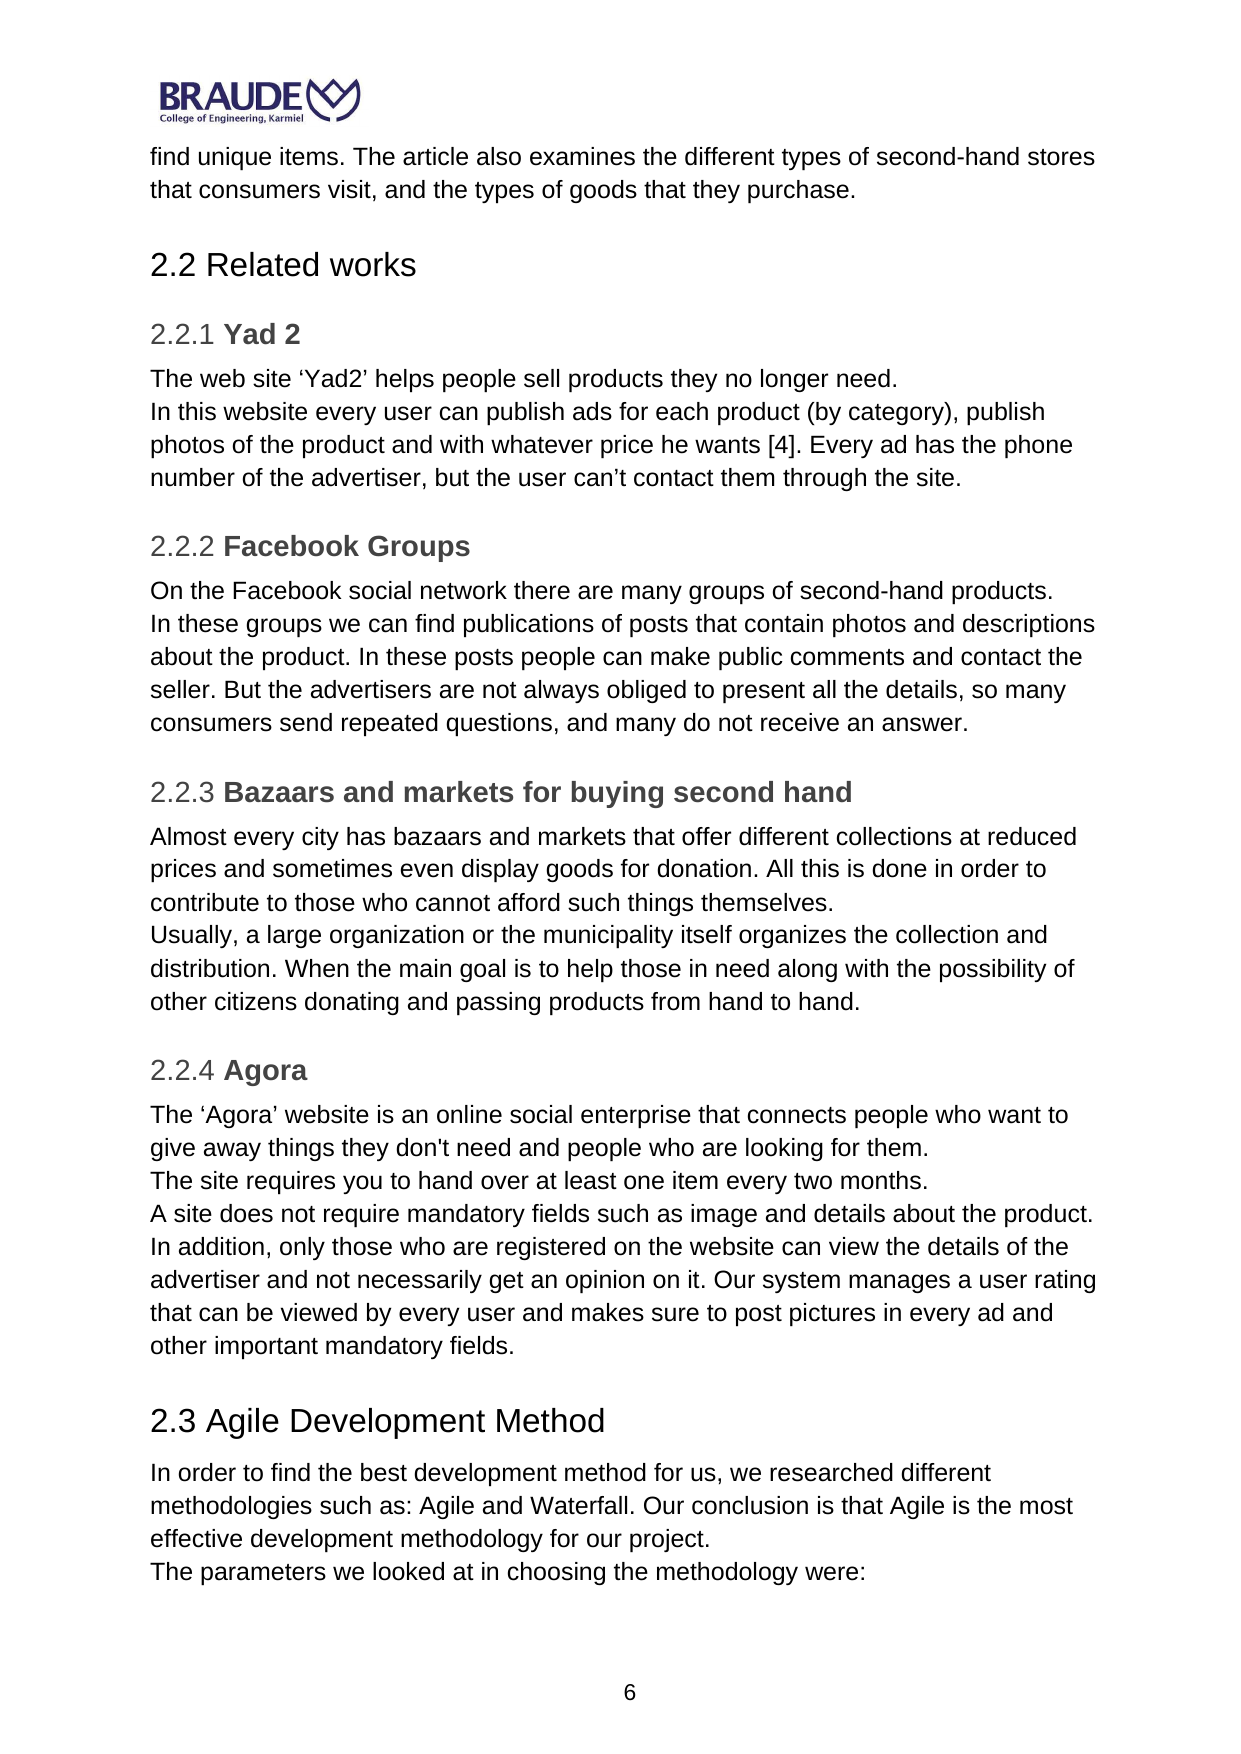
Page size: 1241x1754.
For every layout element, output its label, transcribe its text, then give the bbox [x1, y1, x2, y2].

text The parameters we looked at in choosing the methodology were: [150, 1557, 1109, 1586]
text In order to find the best development method for us, we researched different methodologies such as: Agile and Waterfall. Our conclusion is that Agile is the most effective development methodology for our project. [150, 1458, 1109, 1553]
picture [150, 75, 370, 127]
text The site requires you to hand over at least one item every two months. [150, 1166, 1109, 1194]
text Almost every city has bazaars and markets that offer different collections at reduced prices and sometimes even display goods for donation. All this is done in order to contribute to those who cannot afford such things themselves. [150, 821, 1109, 916]
subtitle 2.2.4 Agora [150, 1053, 1109, 1086]
subtitle 2.2.2 Facebook Groups [150, 529, 1109, 563]
text The ‘Agora’ website is an online social enterprise that connects people who want to give away things they don't need and people who are looking for them. [150, 1100, 1109, 1162]
subtitle 2.2.3 Bazaars and markets for buying second hand [150, 774, 1109, 808]
text Usually, a large organization or the municipality itself organizes the collection and distribution. When the main goal is to help those in need along with the possibility of other citizens donating and passing products from hand to hand. [150, 921, 1109, 1015]
subtitle 2.2.1 Yad 2 [150, 317, 1109, 351]
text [150, 142, 1109, 203]
subtitle 2.2 Related works [150, 245, 1109, 284]
text The web site ‘Yad2’ helps people sell products they no longer need. In this website every user can publish ads for each product (by category), publish photos of the product and with whatever price he wants [4]. Every ad has the phone number of the advertiser, but the user can’t contact them through the site. [150, 364, 1109, 492]
text On the Facebook social network there are many groups of second-hand products. In these groups we can find publications of posts that contain photos and descriptions about the product. In these posts people can make public comments and contact the seller. But the advertisers are not always obliged to present all the details, so many consumers send repeated questions, and many do not receive an answer. [150, 576, 1109, 737]
text A site does not require mandatory fields such as image and details about the product. In addition, only those who are registered on the website can view the details of the advertiser and not necessarily get an opinion on it. Our system manages a user rating that can be viewed by every user and makes sure to post pictures in every ad and other important mandatory fields. [150, 1199, 1109, 1360]
subtitle 2.3 Agile Development Method [150, 1401, 1109, 1440]
